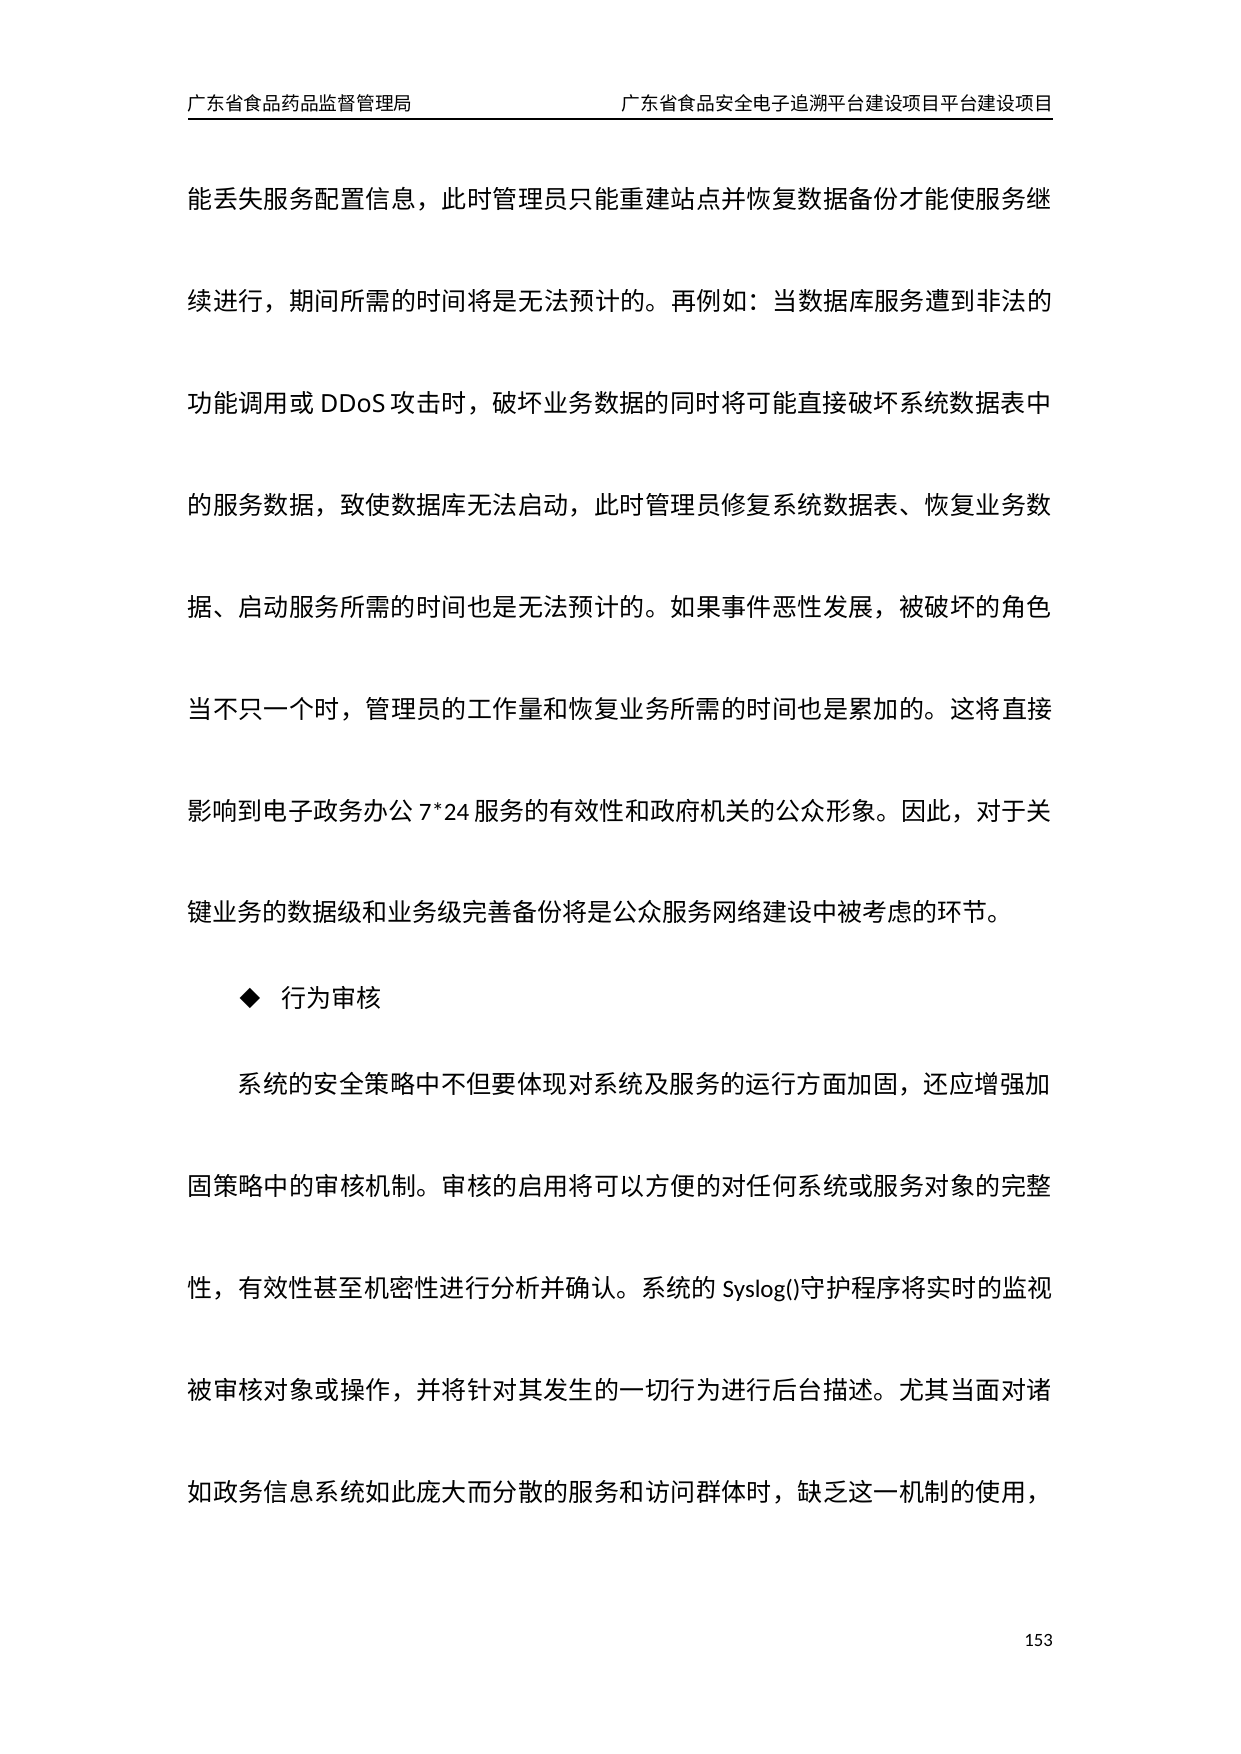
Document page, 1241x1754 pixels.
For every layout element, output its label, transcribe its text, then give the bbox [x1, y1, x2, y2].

list 行为审核 [187, 963, 1053, 1031]
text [187, 164, 1053, 945]
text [187, 1049, 1053, 1524]
